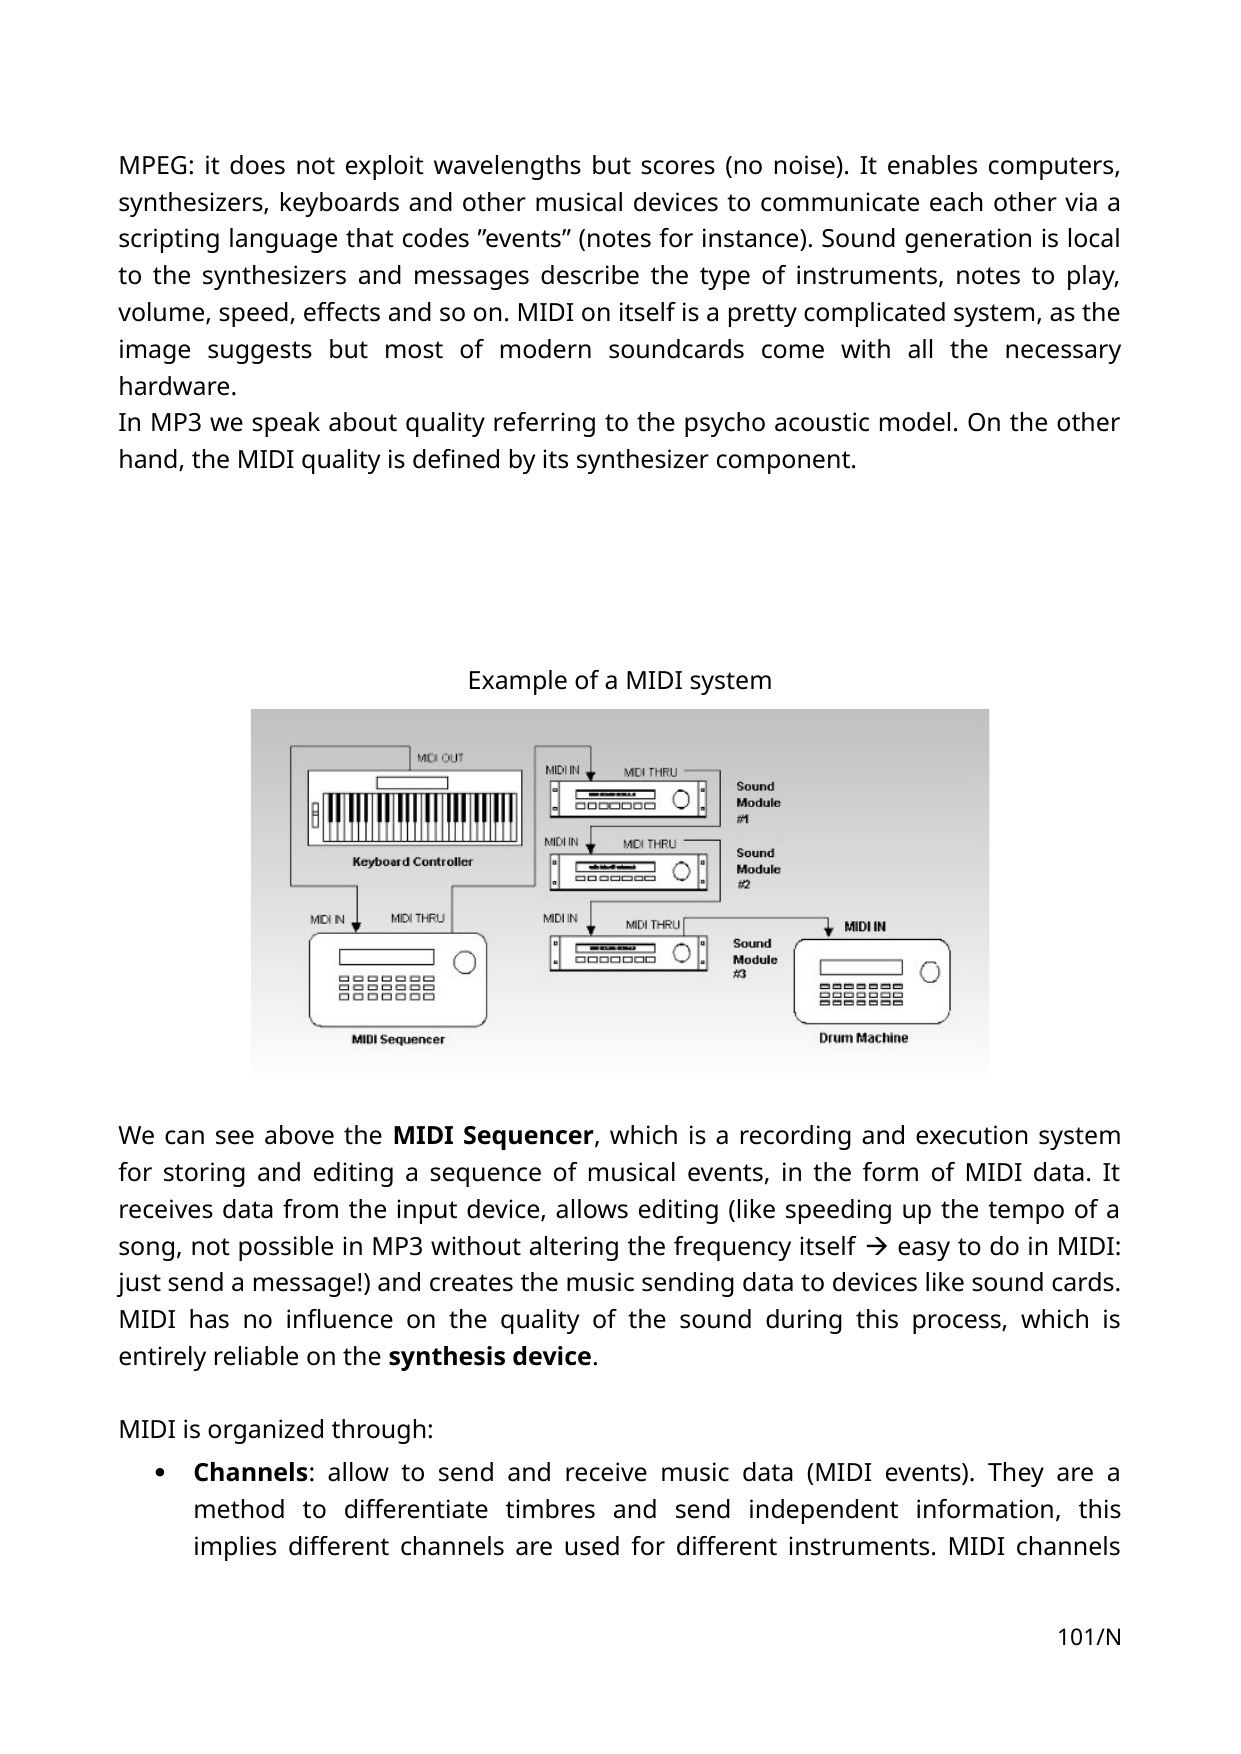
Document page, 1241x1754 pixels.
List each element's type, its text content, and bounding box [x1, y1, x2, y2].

text In MP3 we speak about quality referring to the psycho acoustic model. On the other hand, the MIDI quality is defined by its synthesizer component. [118, 405, 1122, 476]
text Example of a MIDI system [118, 662, 1122, 696]
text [118, 148, 1122, 402]
text MIDI is organized through: [118, 1412, 1122, 1446]
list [156, 1455, 1122, 1563]
text We can see above the MIDI Sequencer, which is a recording and execution system for storing and editing a sequence of musical events, in the form of MIDI data. It receives data from the input device, allows editing (like speeding up the tempo of a song, not possible in MP3 without altering the frequency itself easy to do in MIDI: just send a message!) and creates the music sending data to devices like sound cards. MIDI has no influence on the quality of the sound during this process, which is entirely reliable on the synthesis device. [118, 1118, 1122, 1372]
